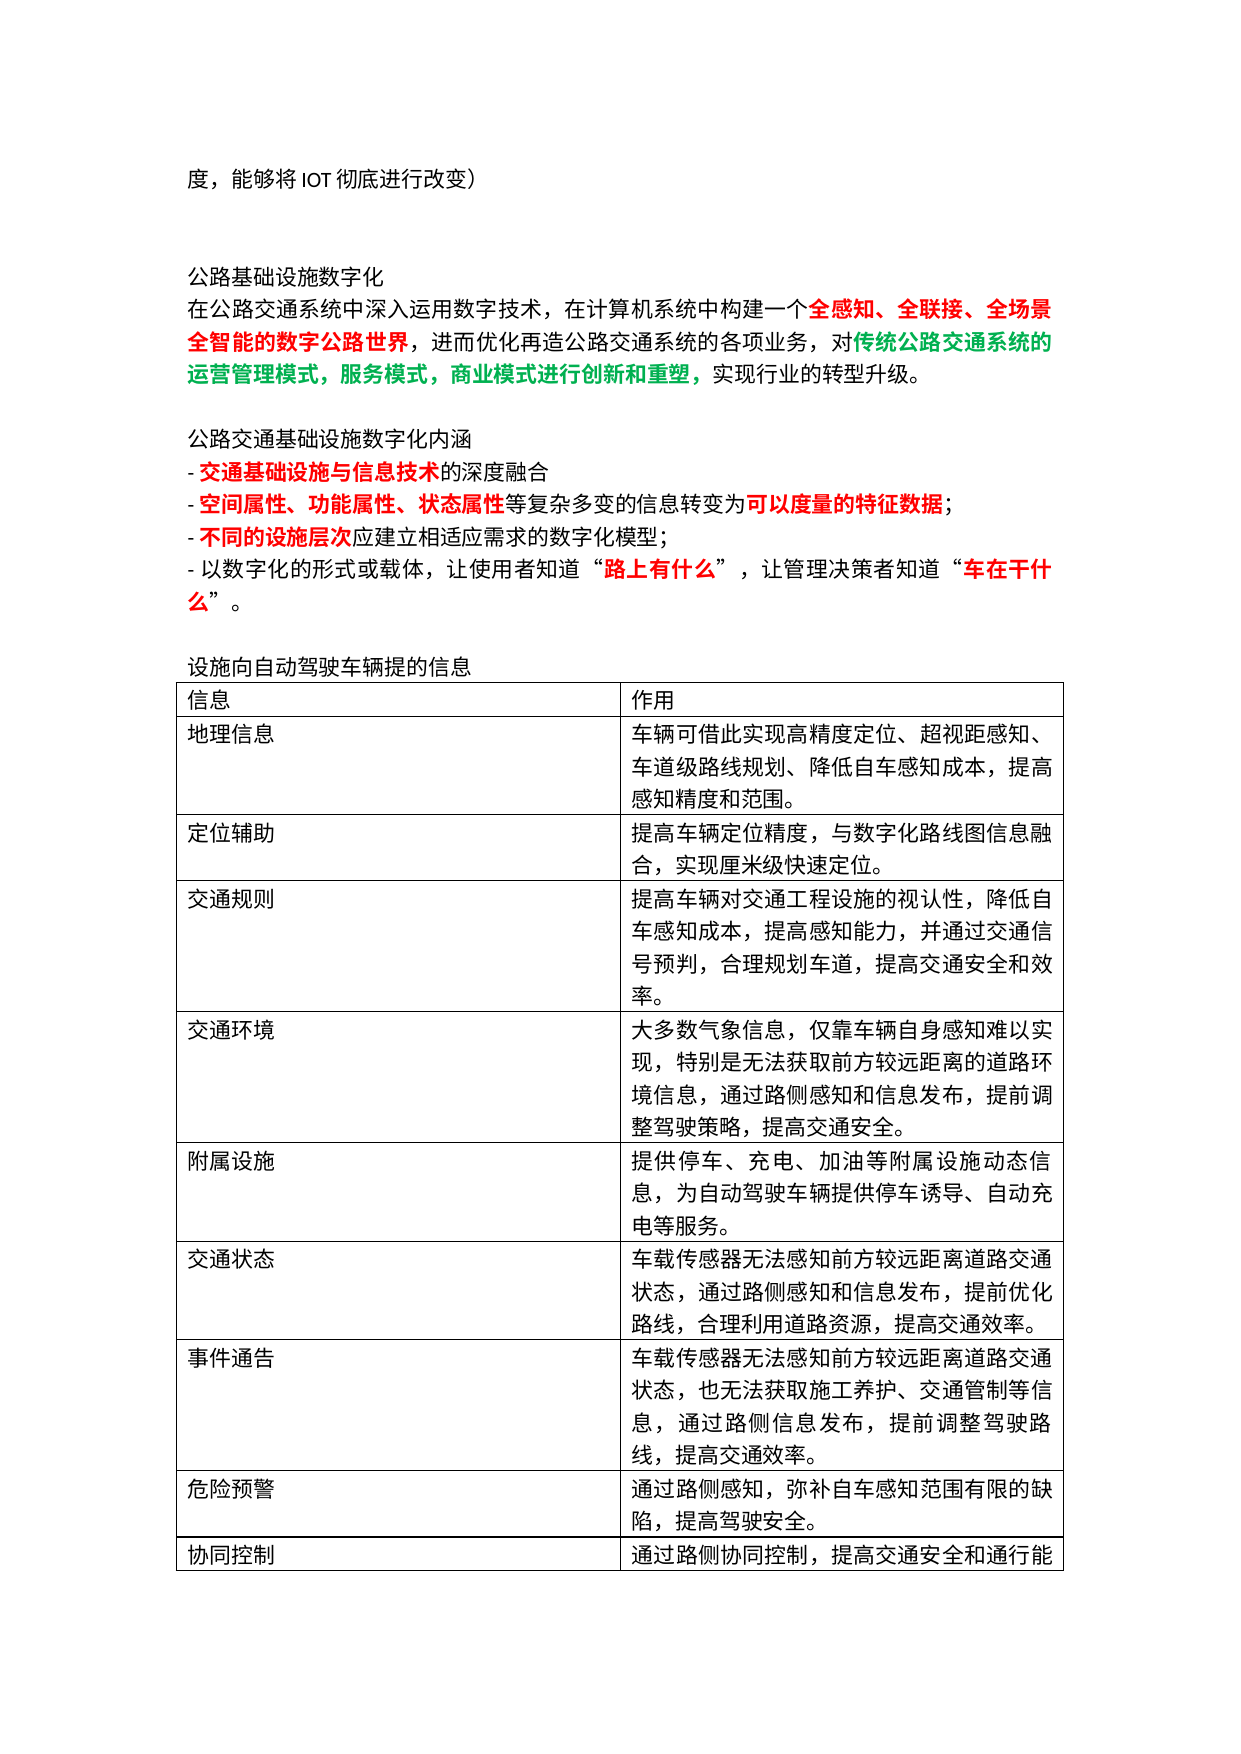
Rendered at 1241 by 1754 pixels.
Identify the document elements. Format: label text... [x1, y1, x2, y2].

table_cell 大多数气象信息，仅靠车辆自身感知难以实现，特别是无法获取前方较远距离的道路环境信息，通过路侧感知和信息发布，提前调整驾驶策略，提高交通安全。 [621, 1012, 1063, 1142]
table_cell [621, 1538, 1063, 1570]
table_cell 交通环境 [177, 1012, 620, 1142]
table_cell 通过路侧感知，弥补自车感知范围有限的缺陷，提高驾驶安全。 [621, 1471, 1063, 1536]
list 设施向自动驾驶车辆提的信息 [187, 649, 1053, 682]
table_cell 车载传感器无法感知前方较远距离道路交通状态，通过路侧感知和信息发布，提前优化路线，合理利用道路资源，提高交通效率。 [621, 1242, 1063, 1339]
list - 交通基础设施与信息技术的深度融合 [187, 454, 1053, 487]
table_cell 附属设施 [177, 1143, 620, 1241]
table_cell 车辆可借此实现高精度定位、超视距感知、车道级路线规划、降低自车感知成本，提高感知精度和范围。 [621, 717, 1063, 814]
list 公路交通基础设施数字化内涵 [187, 422, 1053, 454]
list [187, 162, 1053, 194]
table_header 信息 [177, 683, 620, 716]
list 在公路交通系统中深入运用数字技术，在计算机系统中构建一个全感知、全联接、全场景、全智能的数字公路世界，进而优化再造公路交通系统的各项业务，对传统公路交通系统的运营管理模式，服务模式，商业模式进行创新和重塑，实现行业的转型升级。 [187, 292, 1053, 389]
list - 空间属性、功能属性、状态属性等复杂多变的信息转变为可以度量的特征数据； [187, 487, 1053, 519]
table_cell 交通规则 [177, 881, 620, 1011]
table_cell 危险预警 [177, 1471, 620, 1536]
table_cell 地理信息 [177, 717, 620, 814]
table_cell 提高车辆对交通工程设施的视认性，降低自车感知成本，提高感知能力，并通过交通信号预判，合理规划车道，提高交通安全和效率。 [621, 881, 1063, 1011]
list 公路基础设施数字化 [187, 259, 1053, 292]
table_cell 提供停车、充电、加油等附属设施动态信息，为自动驾驶车辆提供停车诱导、自动充电等服务。 [621, 1143, 1063, 1241]
table_cell 提高车辆定位精度，与数字化路线图信息融合，实现厘米级快速定位。 [621, 815, 1063, 880]
table_cell 定位辅助 [177, 815, 620, 880]
table_cell 协同控制 [177, 1538, 620, 1570]
list - 以数字化的形式或载体，让使用者知道“路上有什么”，让管理决策者知道“车在干什么”。 [187, 552, 1053, 617]
table_header 作用 [621, 683, 1063, 716]
list - 不同的设施层次应建立相适应需求的数字化模型； [187, 519, 1053, 552]
table_cell 车载传感器无法感知前方较远距离道路交通状态，也无法获取施工养护、交通管制等信息，通过路侧信息发布，提前调整驾驶路线，提高交通效率。 [621, 1340, 1063, 1470]
table_cell 交通状态 [177, 1242, 620, 1339]
table_cell 事件通告 [177, 1340, 620, 1470]
